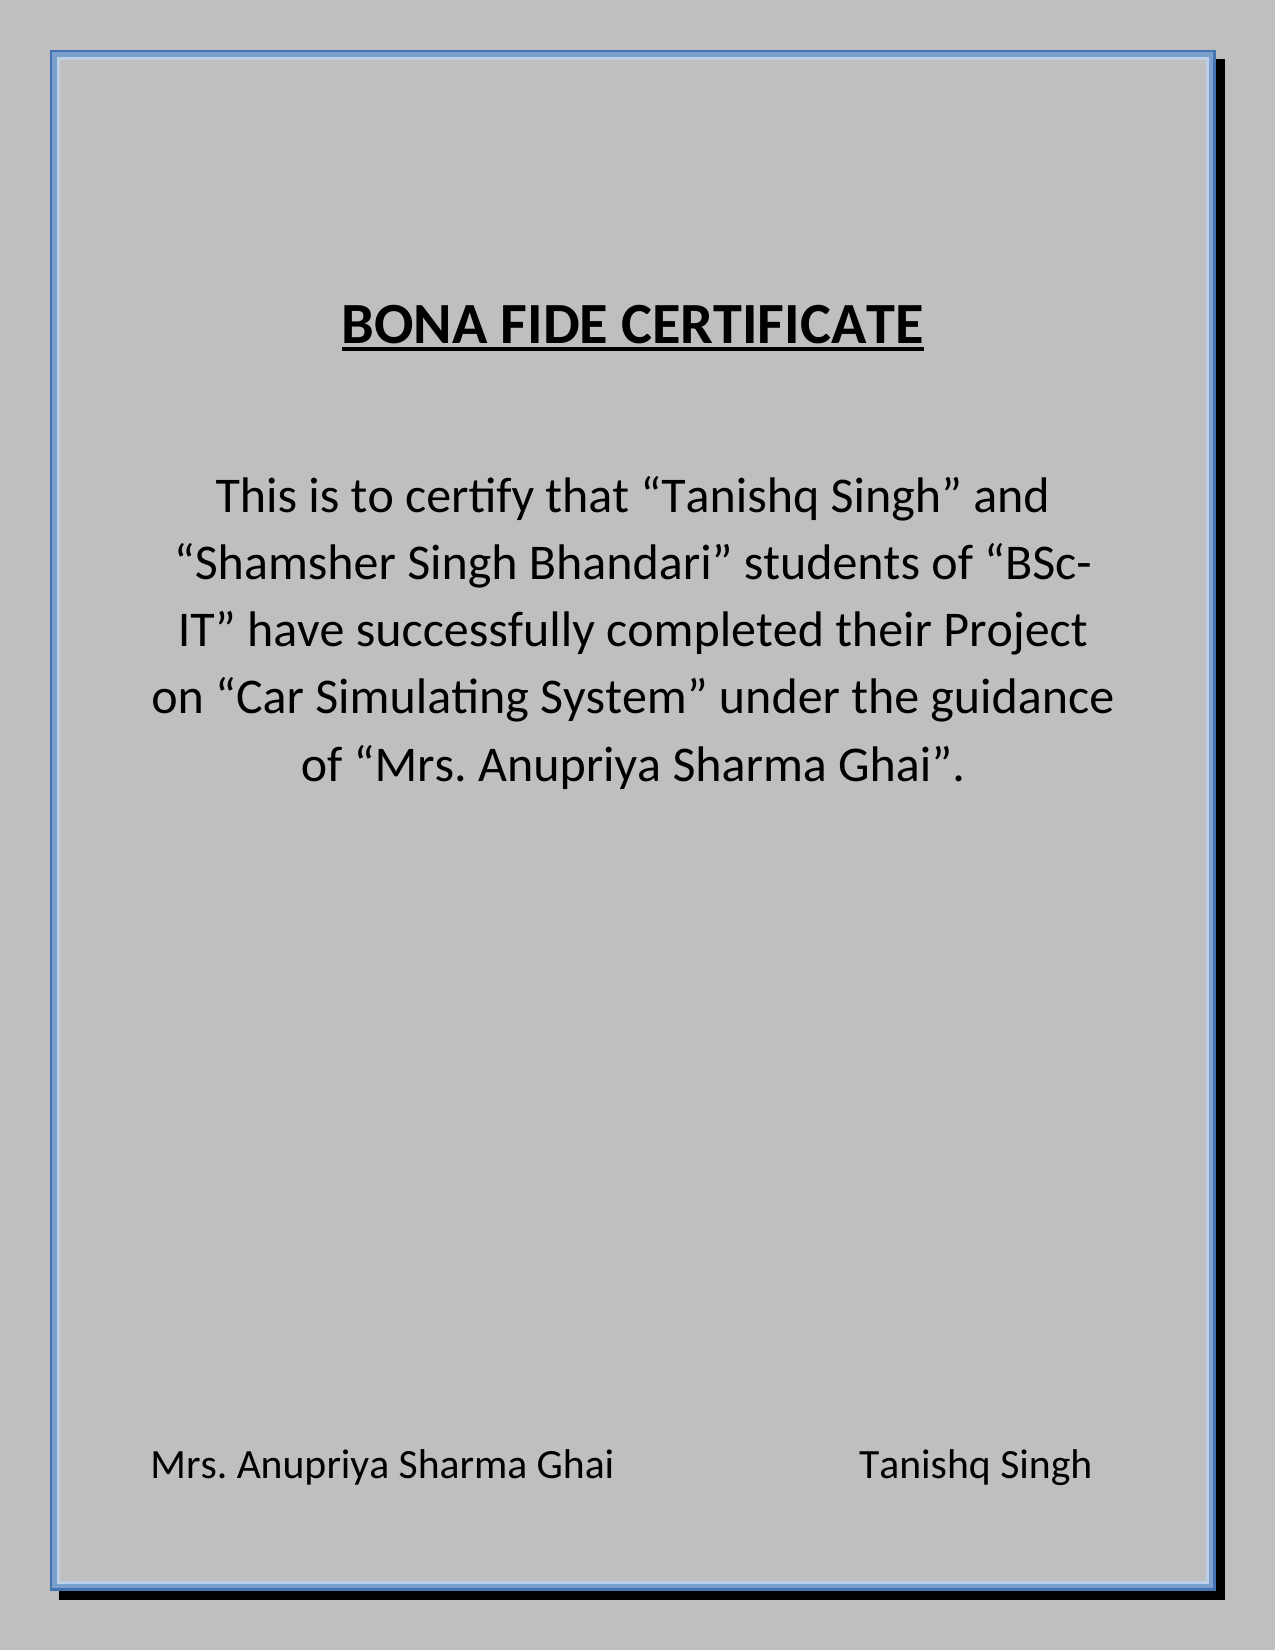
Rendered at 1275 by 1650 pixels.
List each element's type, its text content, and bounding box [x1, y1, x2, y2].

text BONA FIDE CERTIFICATE [150, 287, 1116, 358]
text Mrs. Anupriya Sharma Ghai Tanishq Singh [150, 1438, 1116, 1489]
text This is to certify that “Tanishq Singh” and “Shamsher Singh Bhandari” students of “BSc-IT” have successfully completed their Project on “Car Simulating System” under the guidance of “Mrs. Anupriya Sharma Ghai”. [150, 464, 1116, 793]
